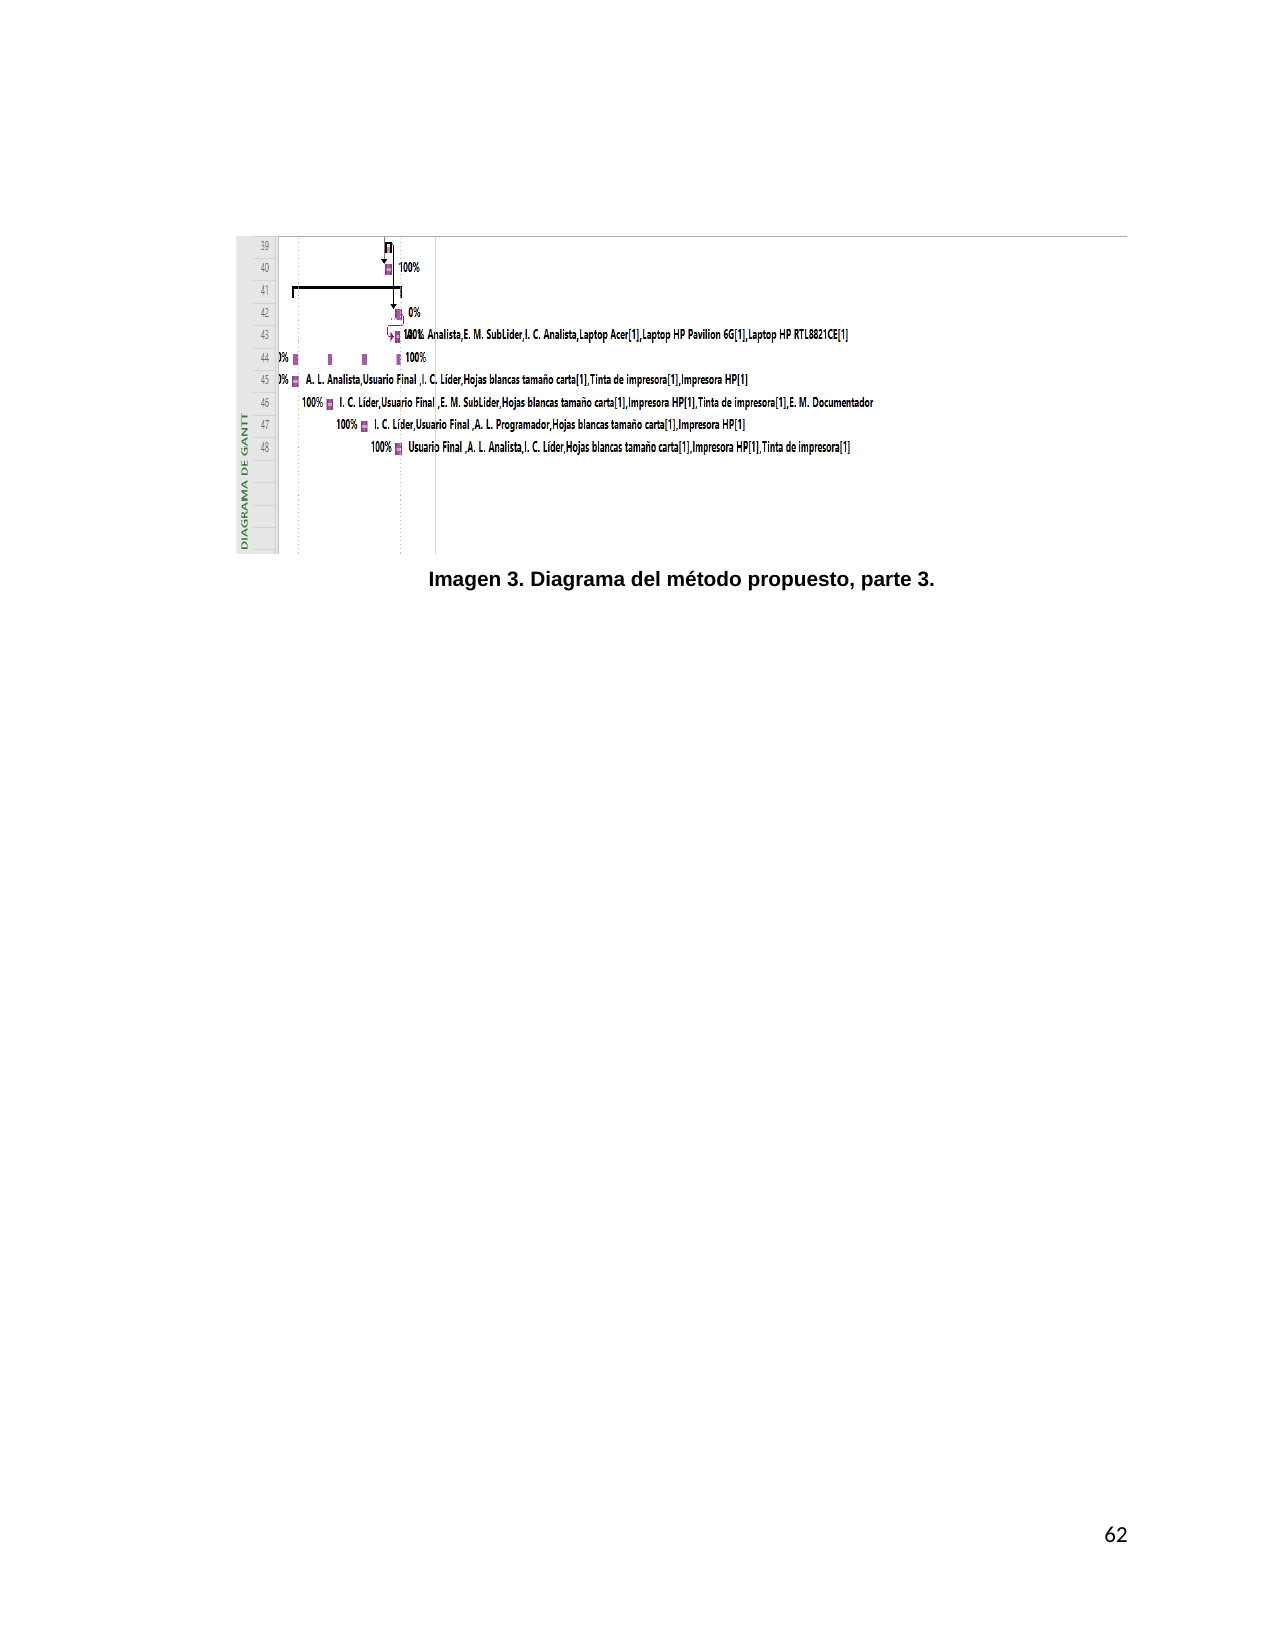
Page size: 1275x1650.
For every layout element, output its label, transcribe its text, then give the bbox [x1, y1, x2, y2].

picture [236, 236, 1127, 554]
text Imagen 3. Diagrama del método propuesto, parte 3. [236, 567, 1127, 591]
